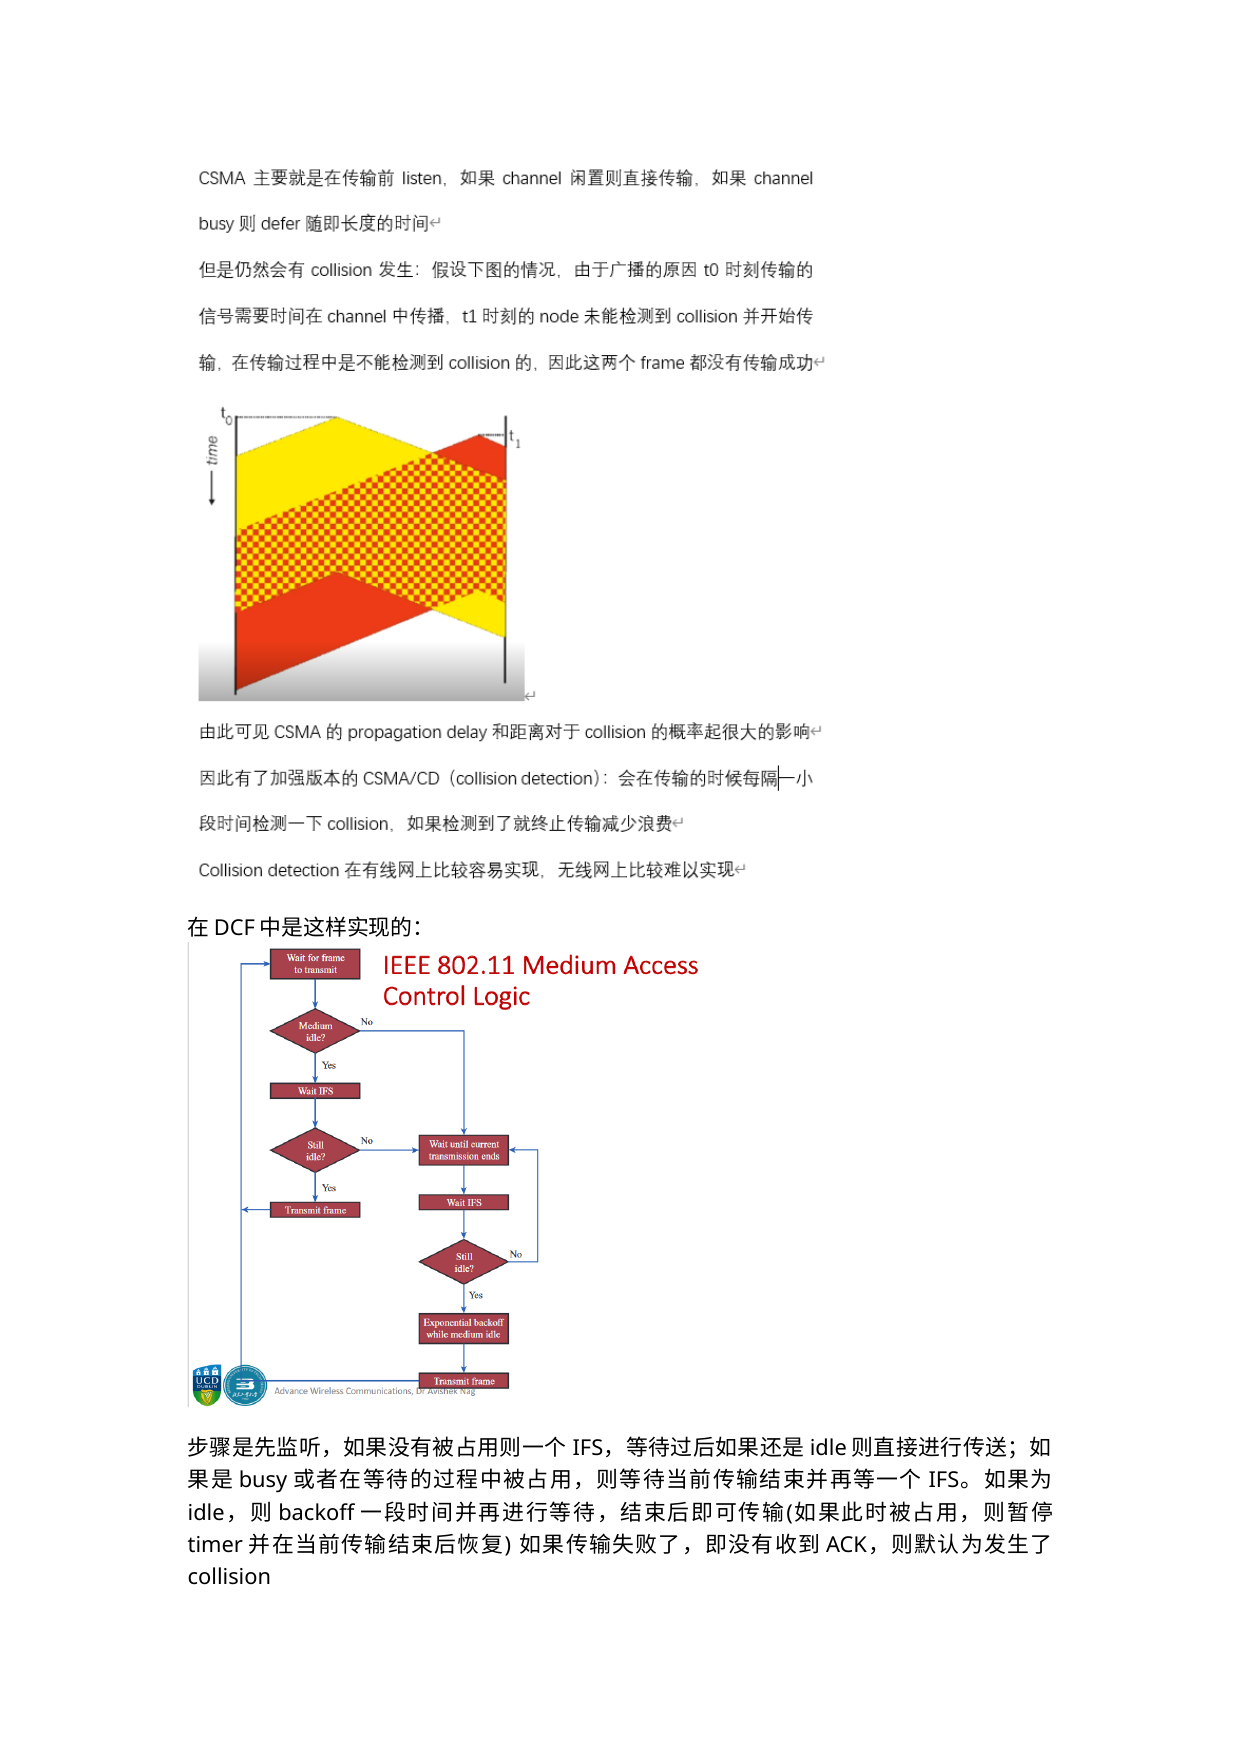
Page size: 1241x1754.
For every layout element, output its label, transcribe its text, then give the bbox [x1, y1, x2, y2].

picture [187, 942, 720, 1407]
text 在DCF中是这样实现的： [187, 909, 1053, 942]
text 步骤是先监听，如果没有被占用则一个IFS，等待过后如果还是idle则直接进行传送；如果是busy或者在等待的过程中被占用，则等待当前传输结束并再等一个IFS。如果为idle，则backoff一段时间并再进行等待，结束后即可传输(如果此时被占用，则暂停timer并在当前传输结束后恢复) 如果传输失败了，即没有收到ACK，则默认为发生了collision [187, 1429, 1053, 1592]
picture [187, 162, 837, 890]
